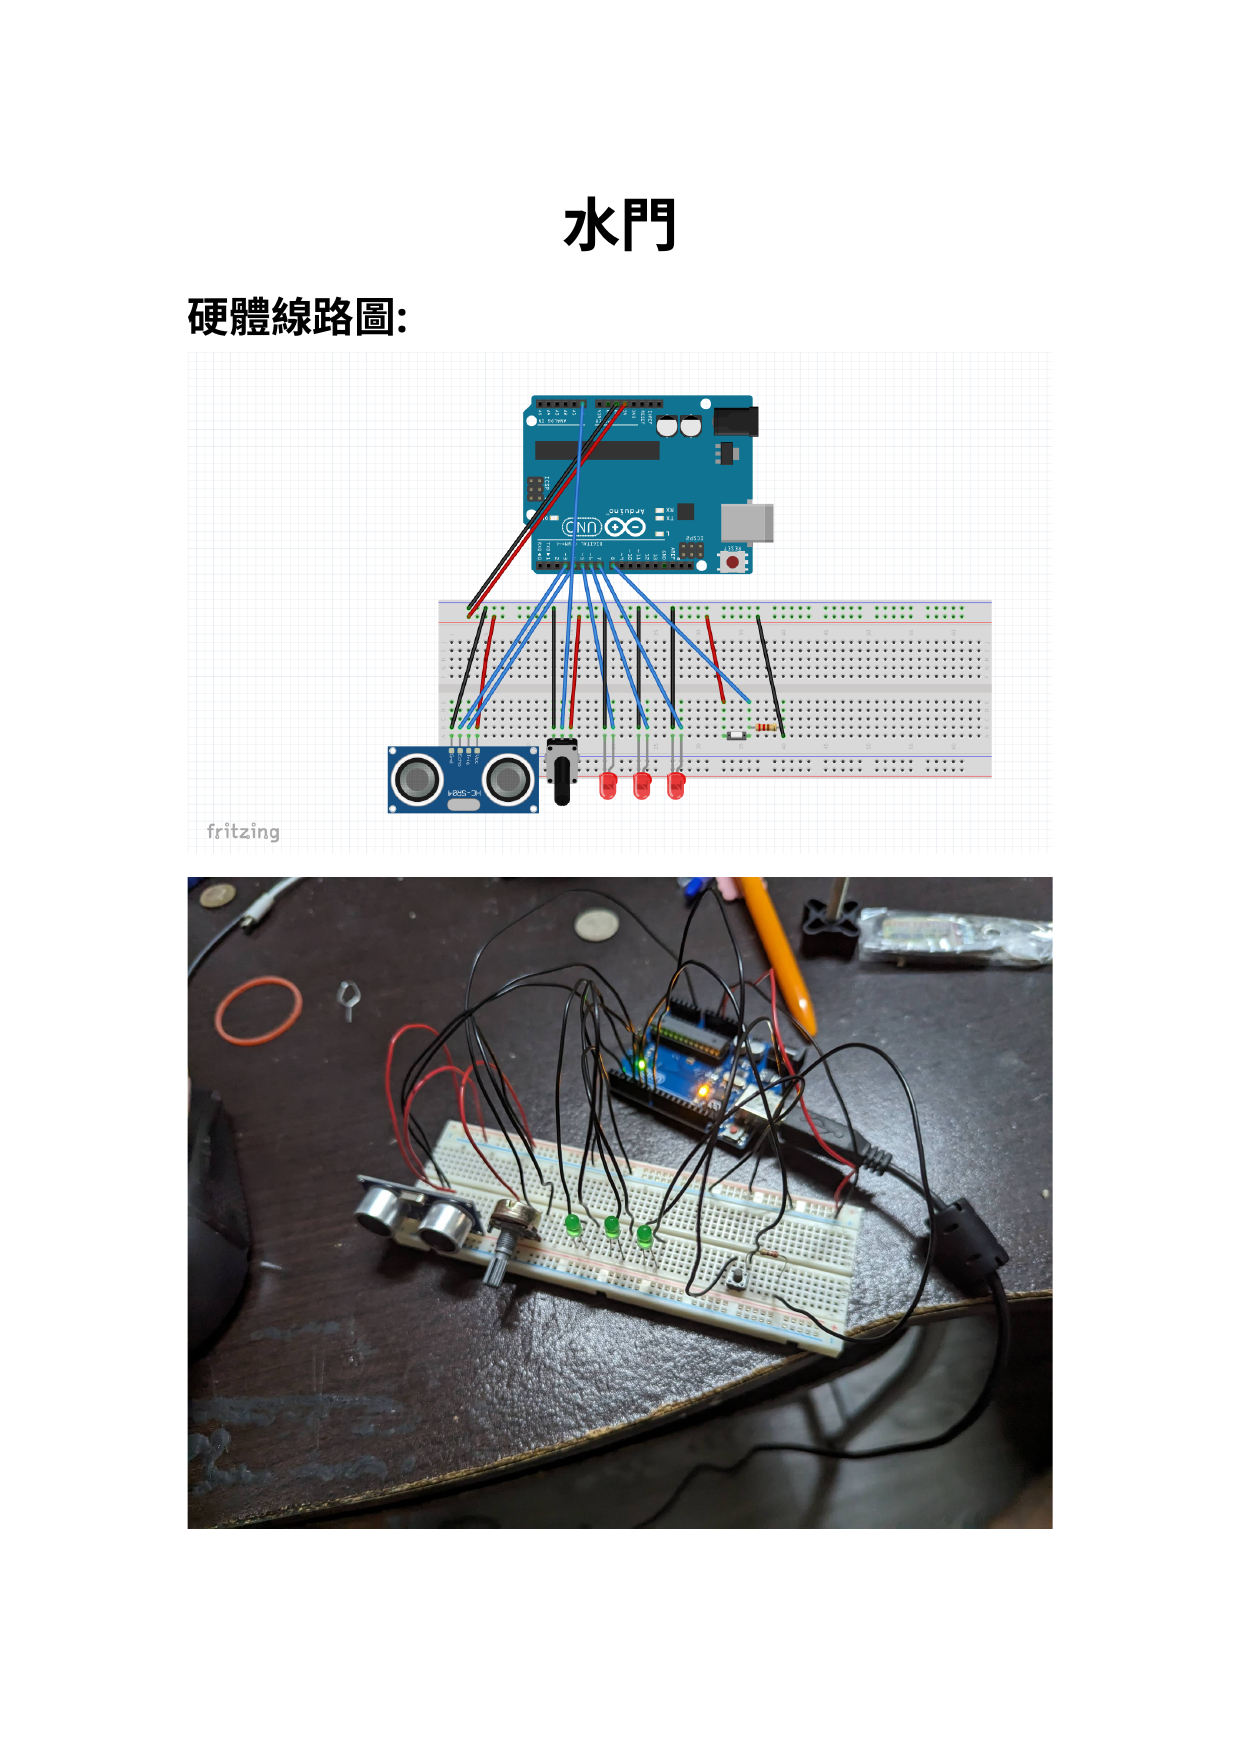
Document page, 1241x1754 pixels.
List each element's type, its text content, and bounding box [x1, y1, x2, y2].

picture [187, 877, 1053, 1529]
text 水門 [187, 164, 1053, 277]
picture [187, 352, 1053, 854]
text 硬體線路圖: [187, 277, 1053, 352]
